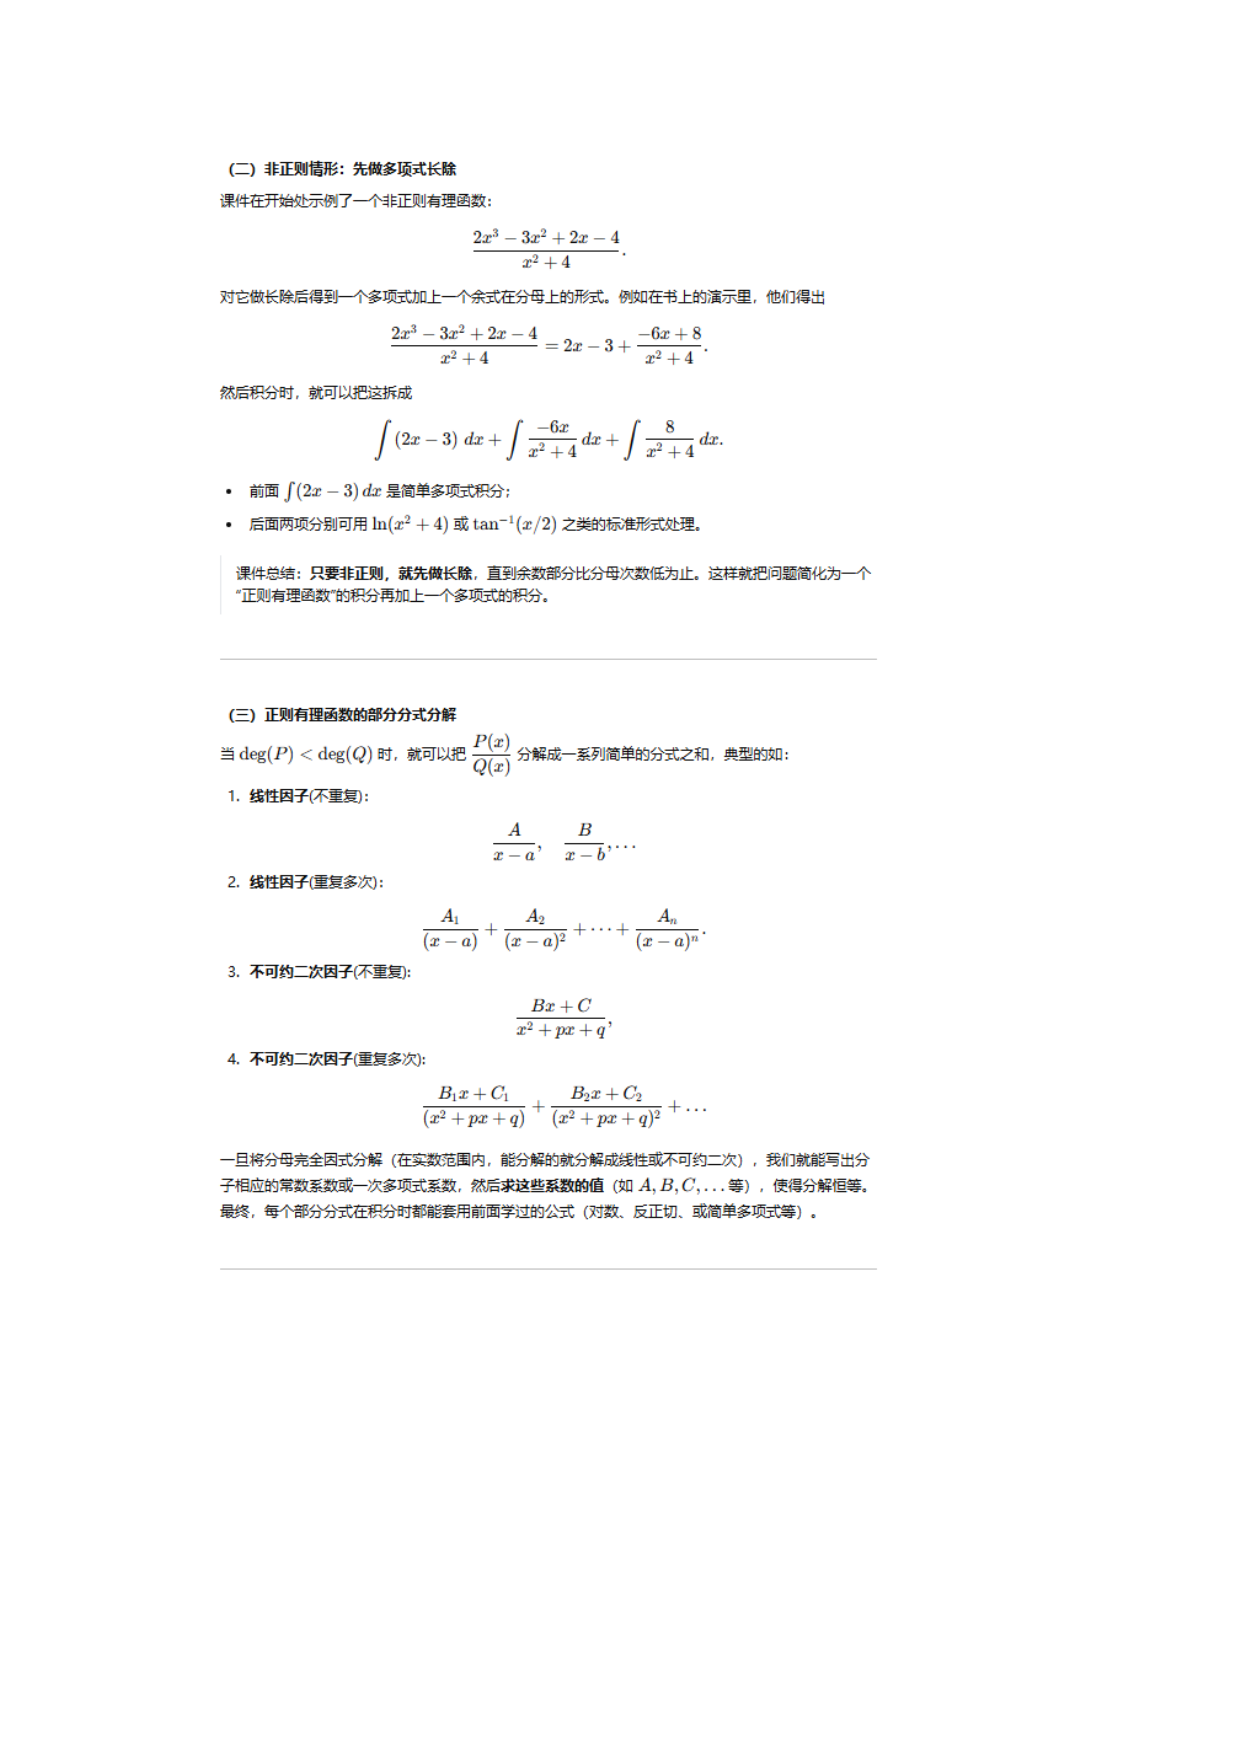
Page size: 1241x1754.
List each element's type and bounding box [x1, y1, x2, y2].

picture [187, 152, 1053, 1287]
